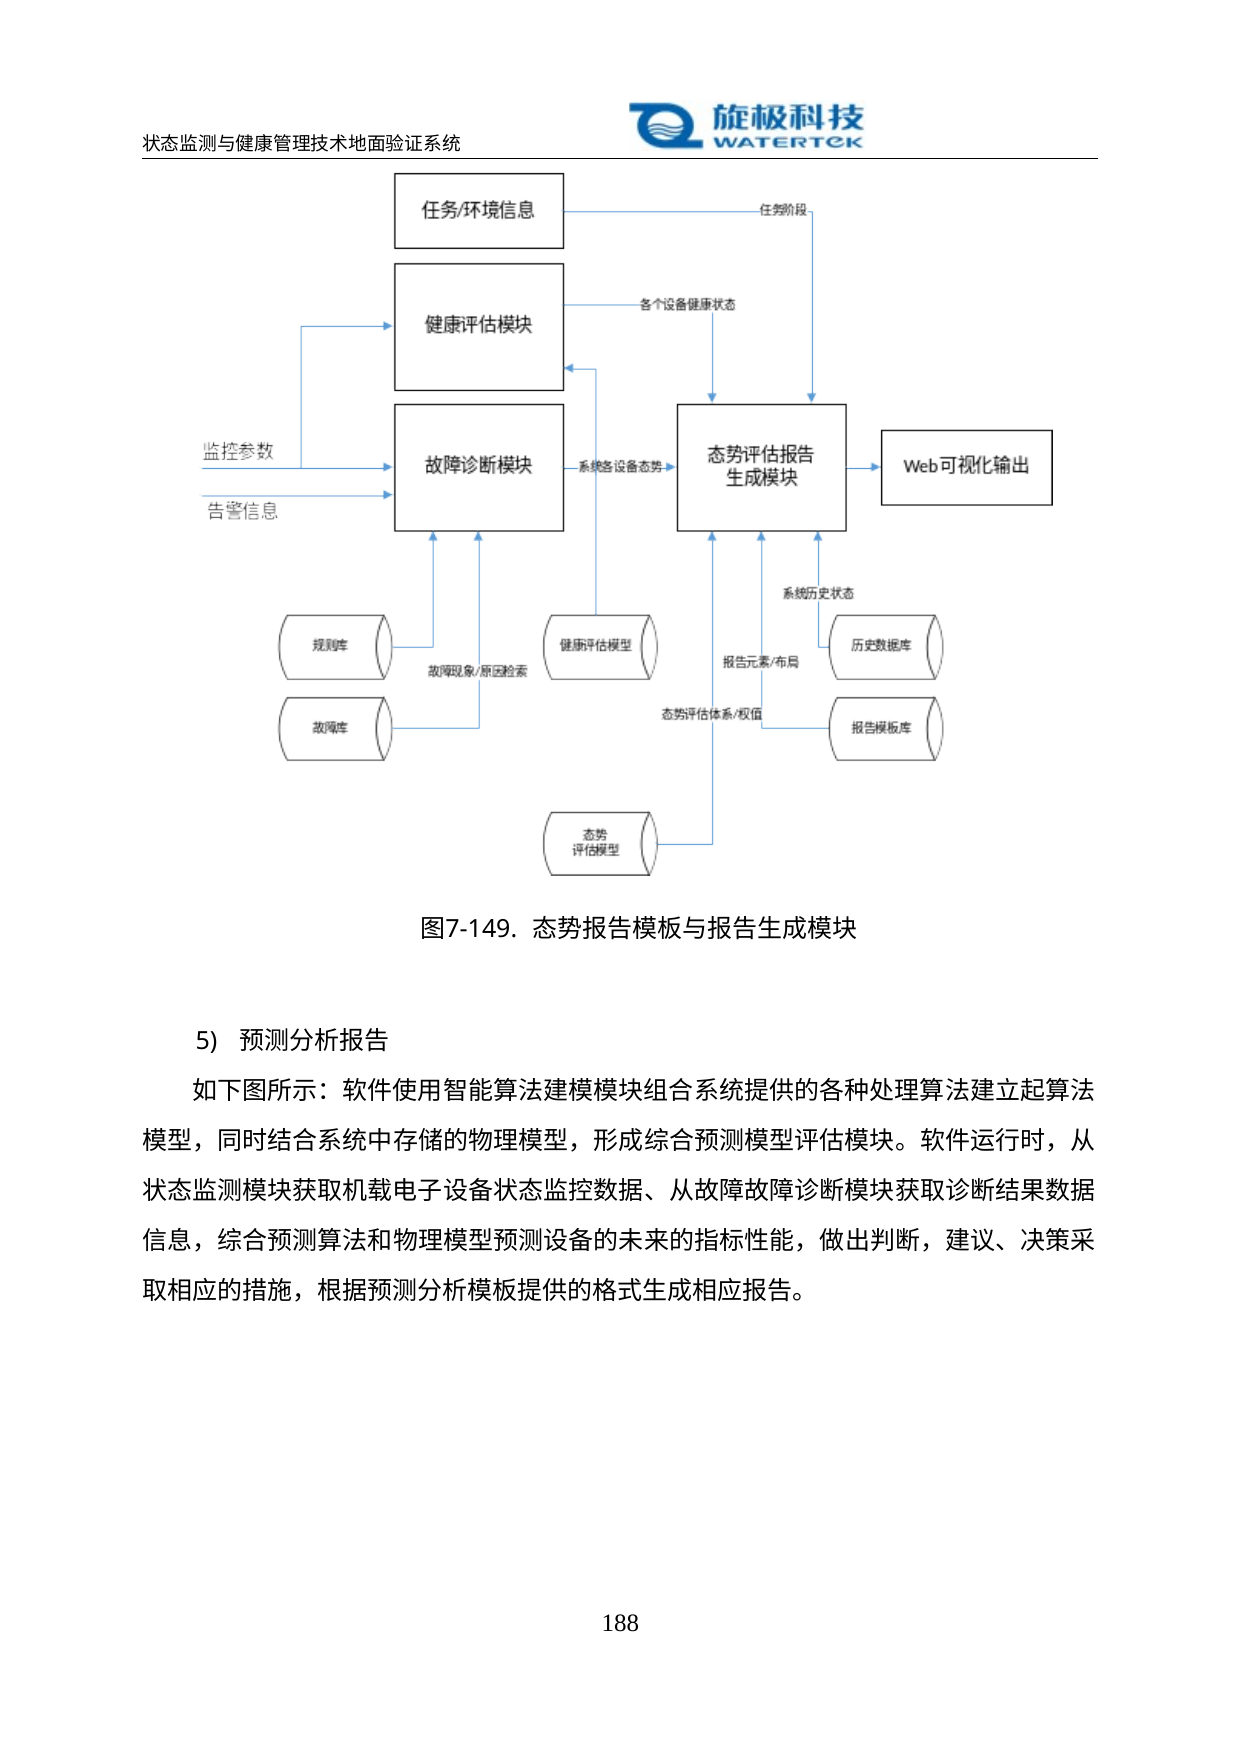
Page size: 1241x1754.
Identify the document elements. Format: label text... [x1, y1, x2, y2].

list 预测分析报告 [195, 1021, 1098, 1057]
picture [628, 100, 867, 151]
list 态势报告模板与报告生成模块 [142, 892, 1098, 960]
text 如下图所示：软件使用智能算法建模模块组合系统提供的各种处理算法建立起算法模型，同时结合系统中存储的物理模型，形成综合预测模型评估模块。软件运行时，从状态监测模块获取机载电子设备状态监控数据、从故障故障诊断模块获取诊断结果数据信息，综合预测算法和物理模型预测设备的未来的指标性能，做出判断，建议、决策采取相应的措施，根据预测分析模板提供的格式生成相应报告。 [142, 1071, 1098, 1307]
